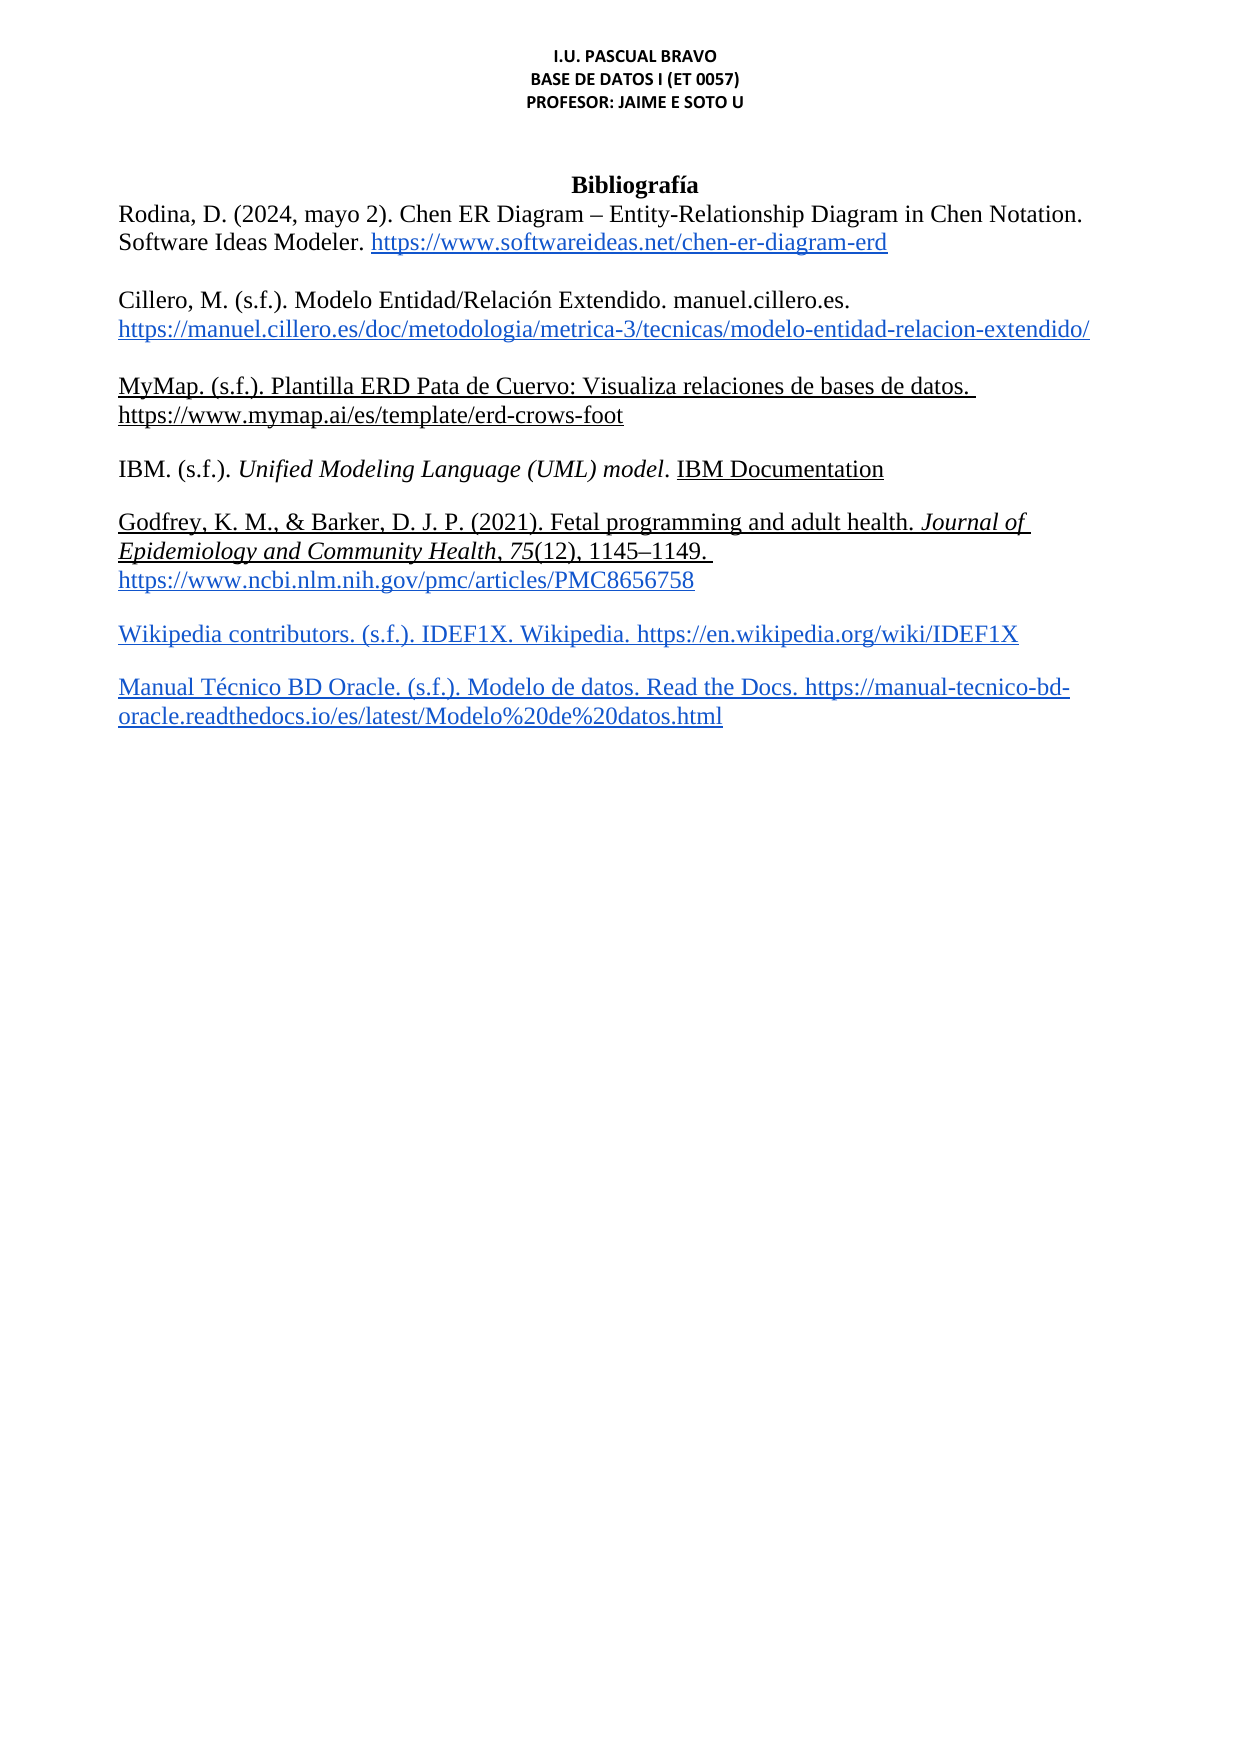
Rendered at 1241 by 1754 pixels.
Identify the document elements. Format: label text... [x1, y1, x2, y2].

text Rodina, D. (2024, mayo 2). Chen ER Diagram – Entity-Relationship Diagram in Chen Notation. Software Ideas Modeler. https://www.softwareideas.net/chen-er-diagram-erd [118, 199, 1152, 256]
text Cillero, M. (s.f.). Modelo Entidad/Relación Extendido. manuel.cillero.es. https://manuel.cillero.es/doc/metodologia/metrica-3/tecnicas/modelo-entidad-relacion-extendido/ [118, 285, 1152, 342]
text IBM. (s.f.). Unified Modeling Language (UML) model. IBM Documentation [118, 454, 1152, 482]
text MyMap. (s.f.). Plantilla ERD Pata de Cuervo: Visualiza relaciones de bases de datos. https://www.mymap.ai/es/template/erd-crows-foot [118, 371, 1152, 429]
text Godfrey, K. M., & Barker, D. J. P. (2021). Fetal programming and adult health. Journal of Epidemiology and Community Health, 75(12), 1145–1149. https://www.ncbi.nlm.nih.gov/pmc/articles/PMC8656758 [118, 507, 1152, 594]
text Wikipedia contributors. (s.f.). IDEF1X. Wikipedia. https://en.wikipedia.org/wiki/IDEF1X [118, 619, 1152, 647]
text Bibliografía [118, 170, 1152, 199]
text Manual Técnico BD Oracle. (s.f.). Modelo de datos. Read the Docs. https://manual-tecnico-bd-oracle.readthedocs.io/es/latest/Modelo%20de%20datos.html [118, 672, 1152, 730]
